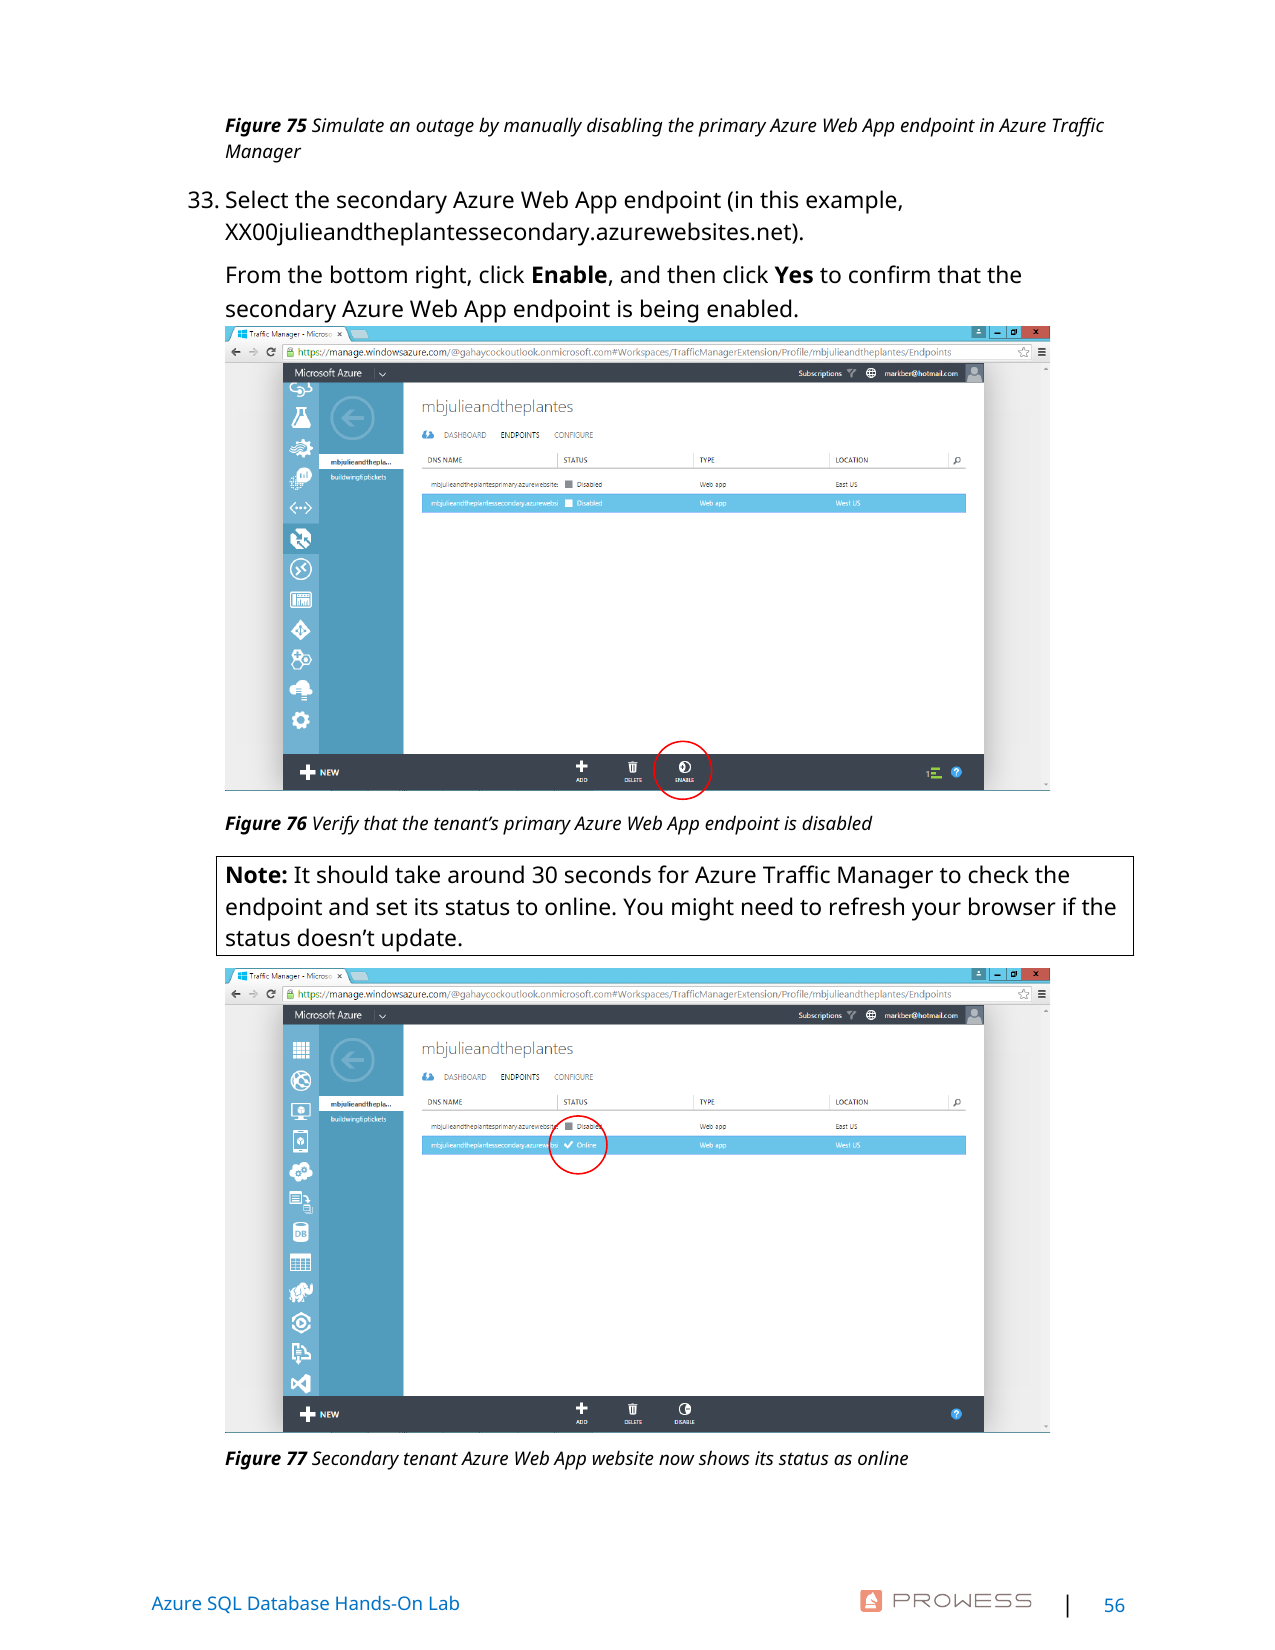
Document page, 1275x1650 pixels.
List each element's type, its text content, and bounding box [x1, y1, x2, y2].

text Select the secondary Azure Web App endpoint (in this example, XX00julieandtheplantessecondary.azurewebsites.net). [187, 184, 1125, 247]
list Note: It should take around 30 seconds for Azure Traffic Manager to check the endpoint and set its status to online. You might need to refresh your browser if the status doesn’t update. [217, 857, 1133, 955]
picture [225, 326, 1050, 791]
picture [225, 968, 1050, 1433]
picture [655, 743, 710, 791]
picture [860, 1590, 1032, 1612]
